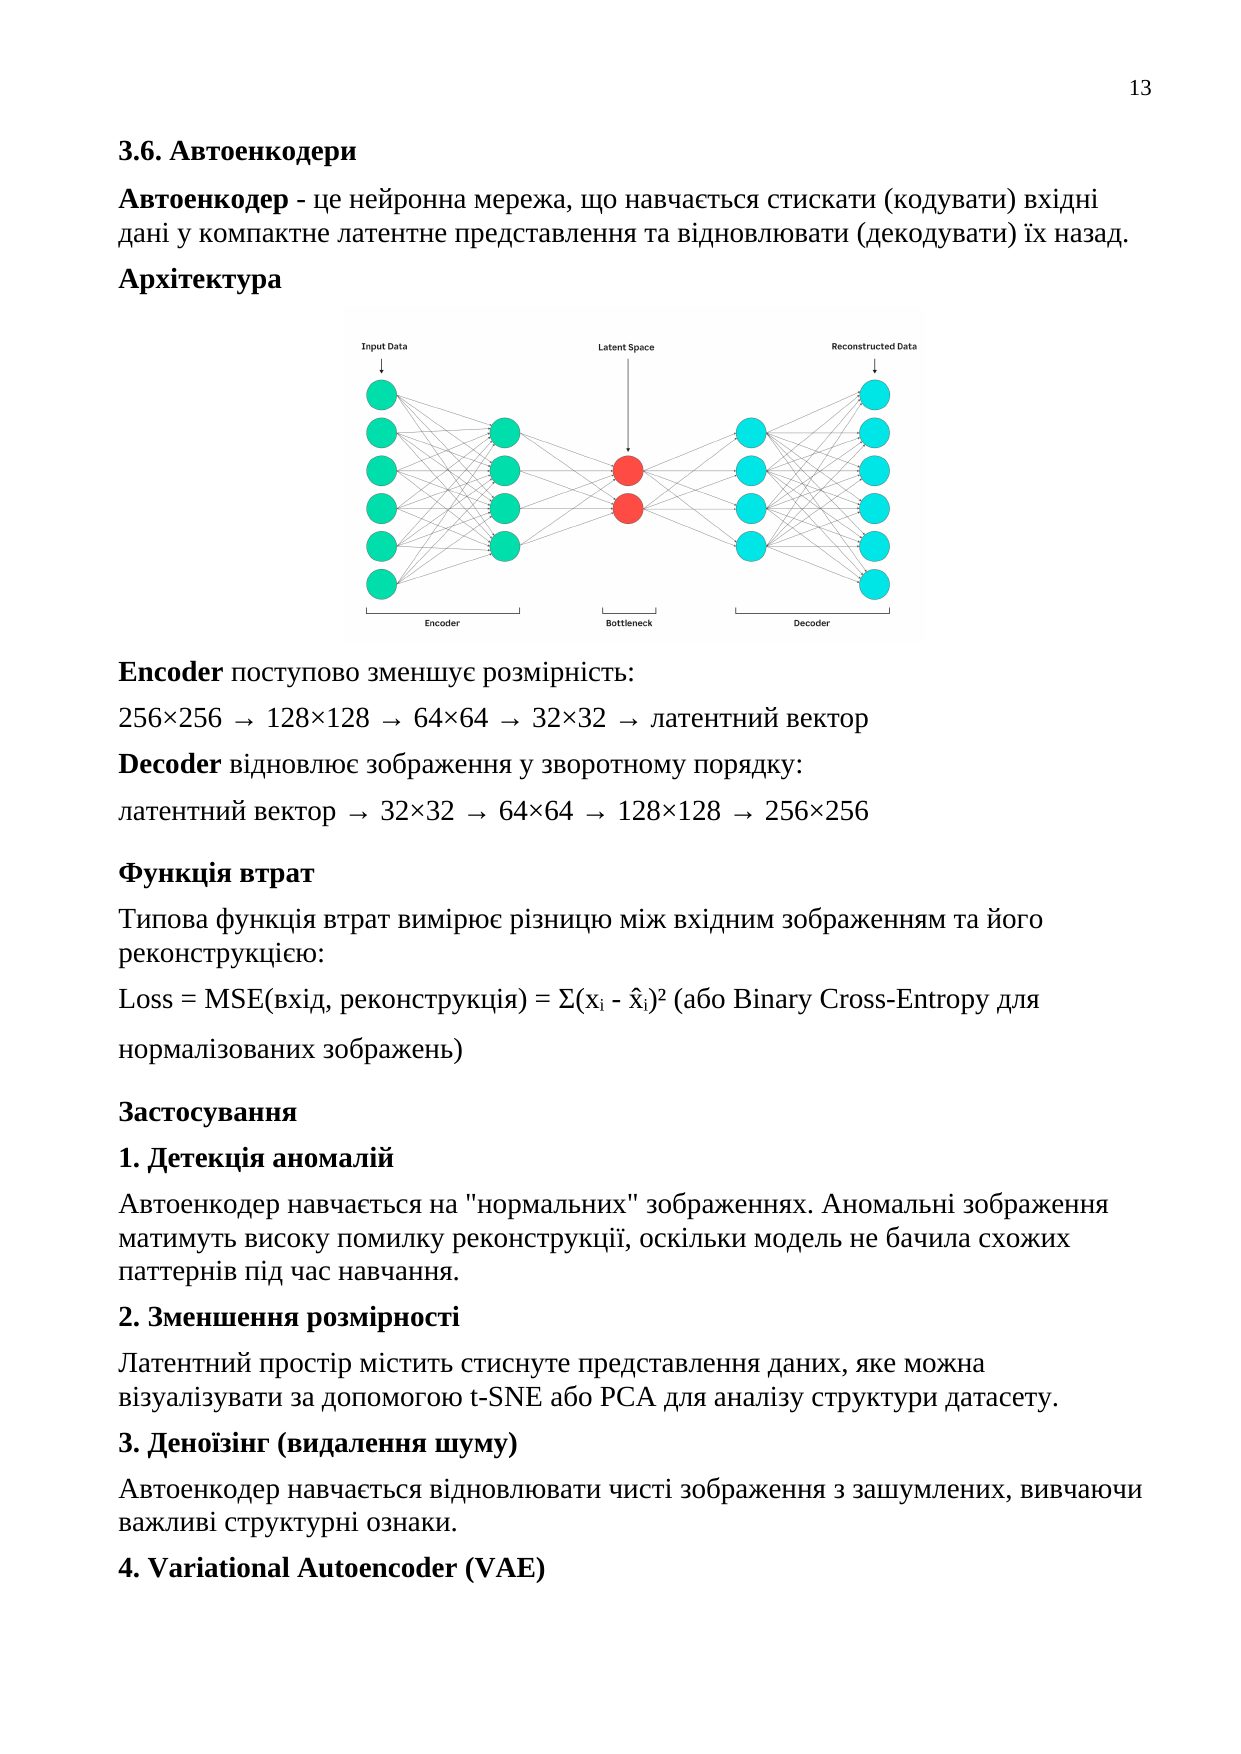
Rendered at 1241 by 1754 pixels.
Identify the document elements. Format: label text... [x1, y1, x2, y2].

text 1. Детекція аномалій [118, 1140, 1152, 1174]
text Архітектура [118, 261, 1152, 294]
text Автоенкодер - це нейронна мережа, що навчається стискати (кодувати) вхідні дані у компактне латентне представлення та відновлювати (декодувати) їх назад. [118, 181, 1152, 248]
picture [343, 306, 927, 642]
text 3. Деноїзінг (видалення шуму) [118, 1425, 1152, 1458]
text 2. Зменшення розмірності [118, 1299, 1152, 1333]
text 256×256 → 128×128 → 64×64 → 32×32 → латентний вектор [118, 701, 1152, 734]
text Автоенкодер навчається відновлювати чисті зображення з зашумлених, вивчаючи важливі структурні ознаки. [118, 1471, 1152, 1538]
text Функція втрат [118, 855, 1152, 889]
text Decoder відновлює зображення у зворотному порядку: [118, 747, 1152, 780]
text Loss = MSE(вхід, реконструкція) = Σ(xᵢ - x̂ᵢ)² (або Binary Cross-Entropy для нормалізованих зображень) [118, 981, 1152, 1065]
text Застосування [118, 1094, 1152, 1128]
text 4. Variational Autoencoder (VAE) [118, 1551, 1152, 1584]
text Автоенкодер навчається на "нормальних" зображеннях. Аномальні зображення матимуть високу помилку реконструкції, оскільки модель не бачила схожих паттернів під час навчання. [118, 1186, 1152, 1287]
text латентний вектор → 32×32 → 64×64 → 128×128 → 256×256 [118, 793, 1152, 826]
subtitle 3.6. Автоенкодери [118, 133, 1152, 167]
text Латентний простір містить стиснуте представлення даних, яке можна візуалізувати за допомогою t-SNE або PCA для аналізу структури датасету. [118, 1345, 1152, 1412]
text Типова функція втрат вимірює різницю між вхідним зображенням та його реконструкцією: [118, 901, 1152, 968]
text Encoder поступово зменшує розмірність: [118, 654, 1152, 688]
